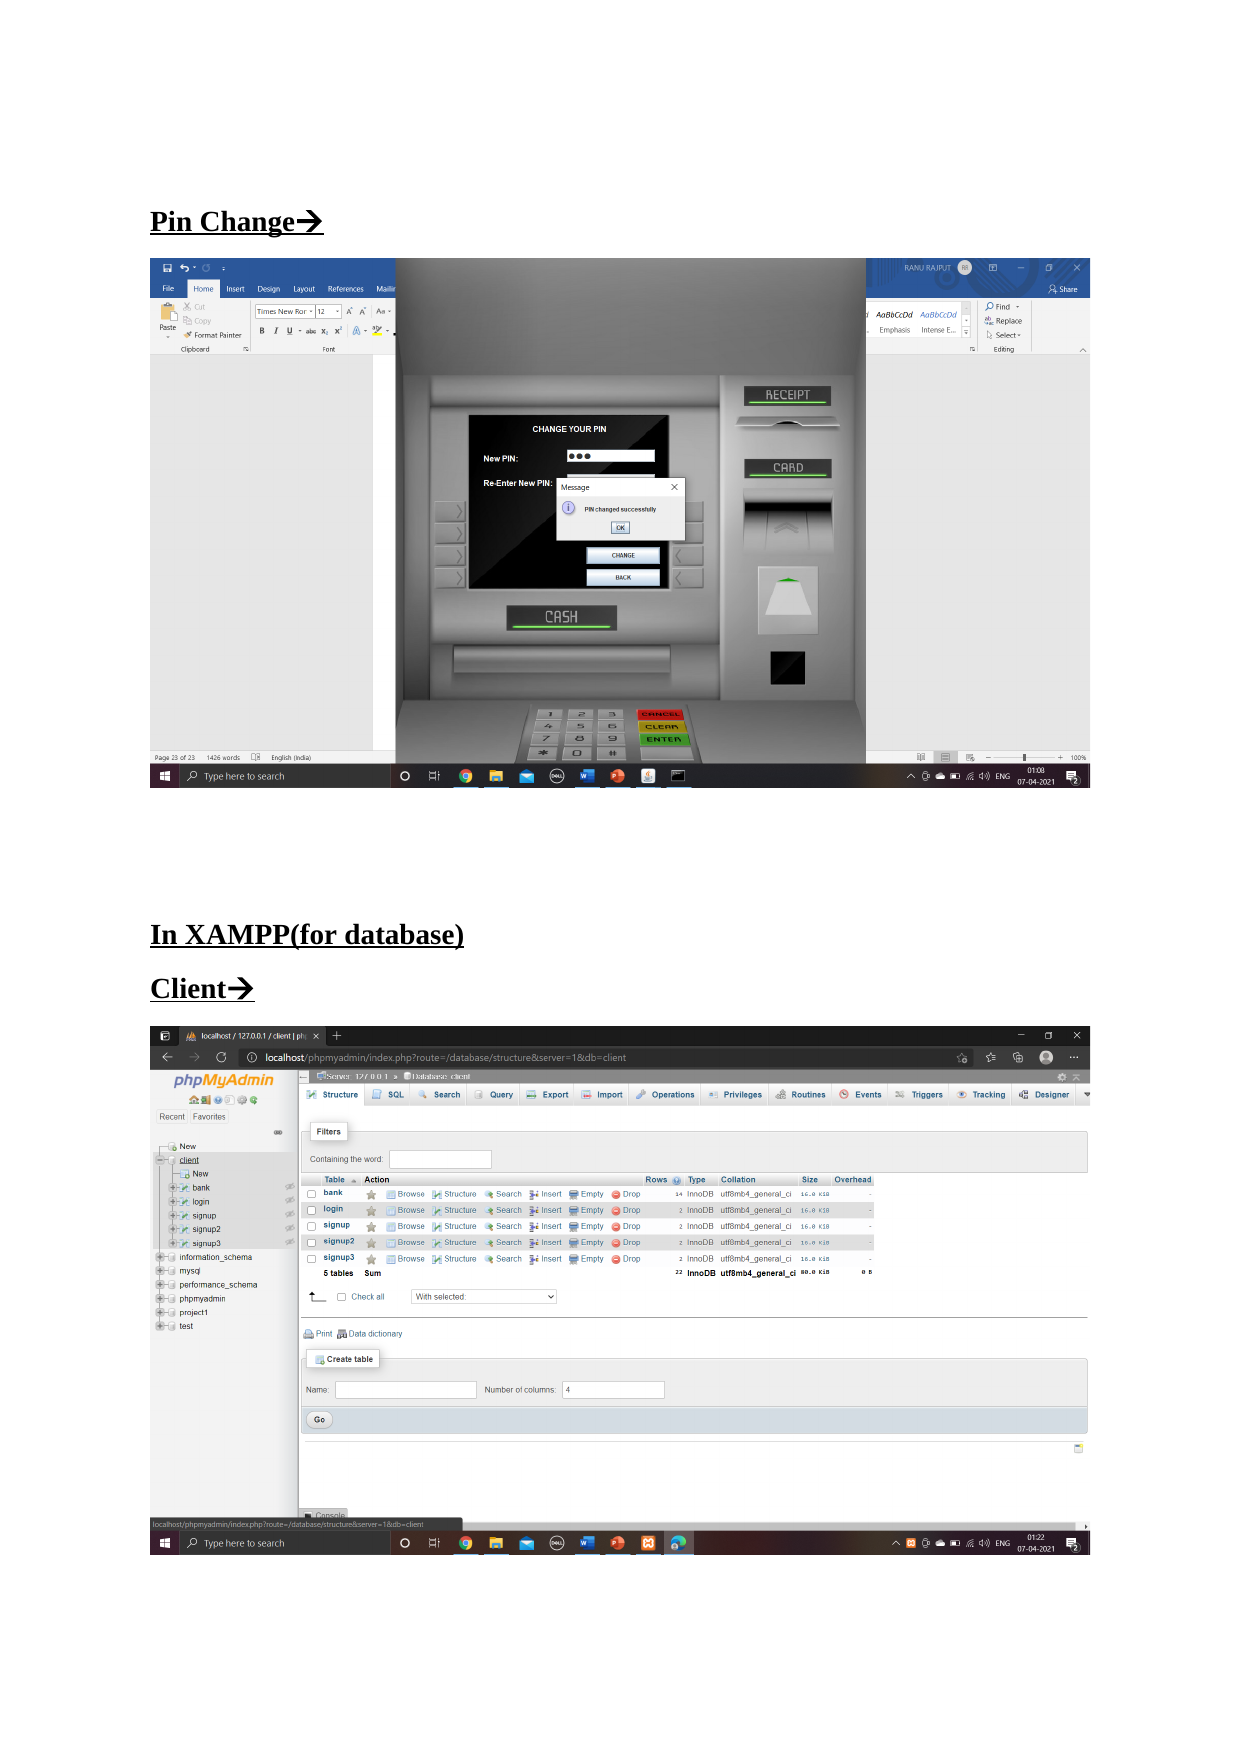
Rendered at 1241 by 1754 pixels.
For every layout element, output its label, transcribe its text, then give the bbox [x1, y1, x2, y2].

text Pin Change [150, 204, 1090, 238]
text Client [150, 972, 1090, 1005]
picture [150, 258, 1091, 788]
picture [150, 1026, 1091, 1555]
text In XAMPP(for database) [150, 917, 1090, 951]
